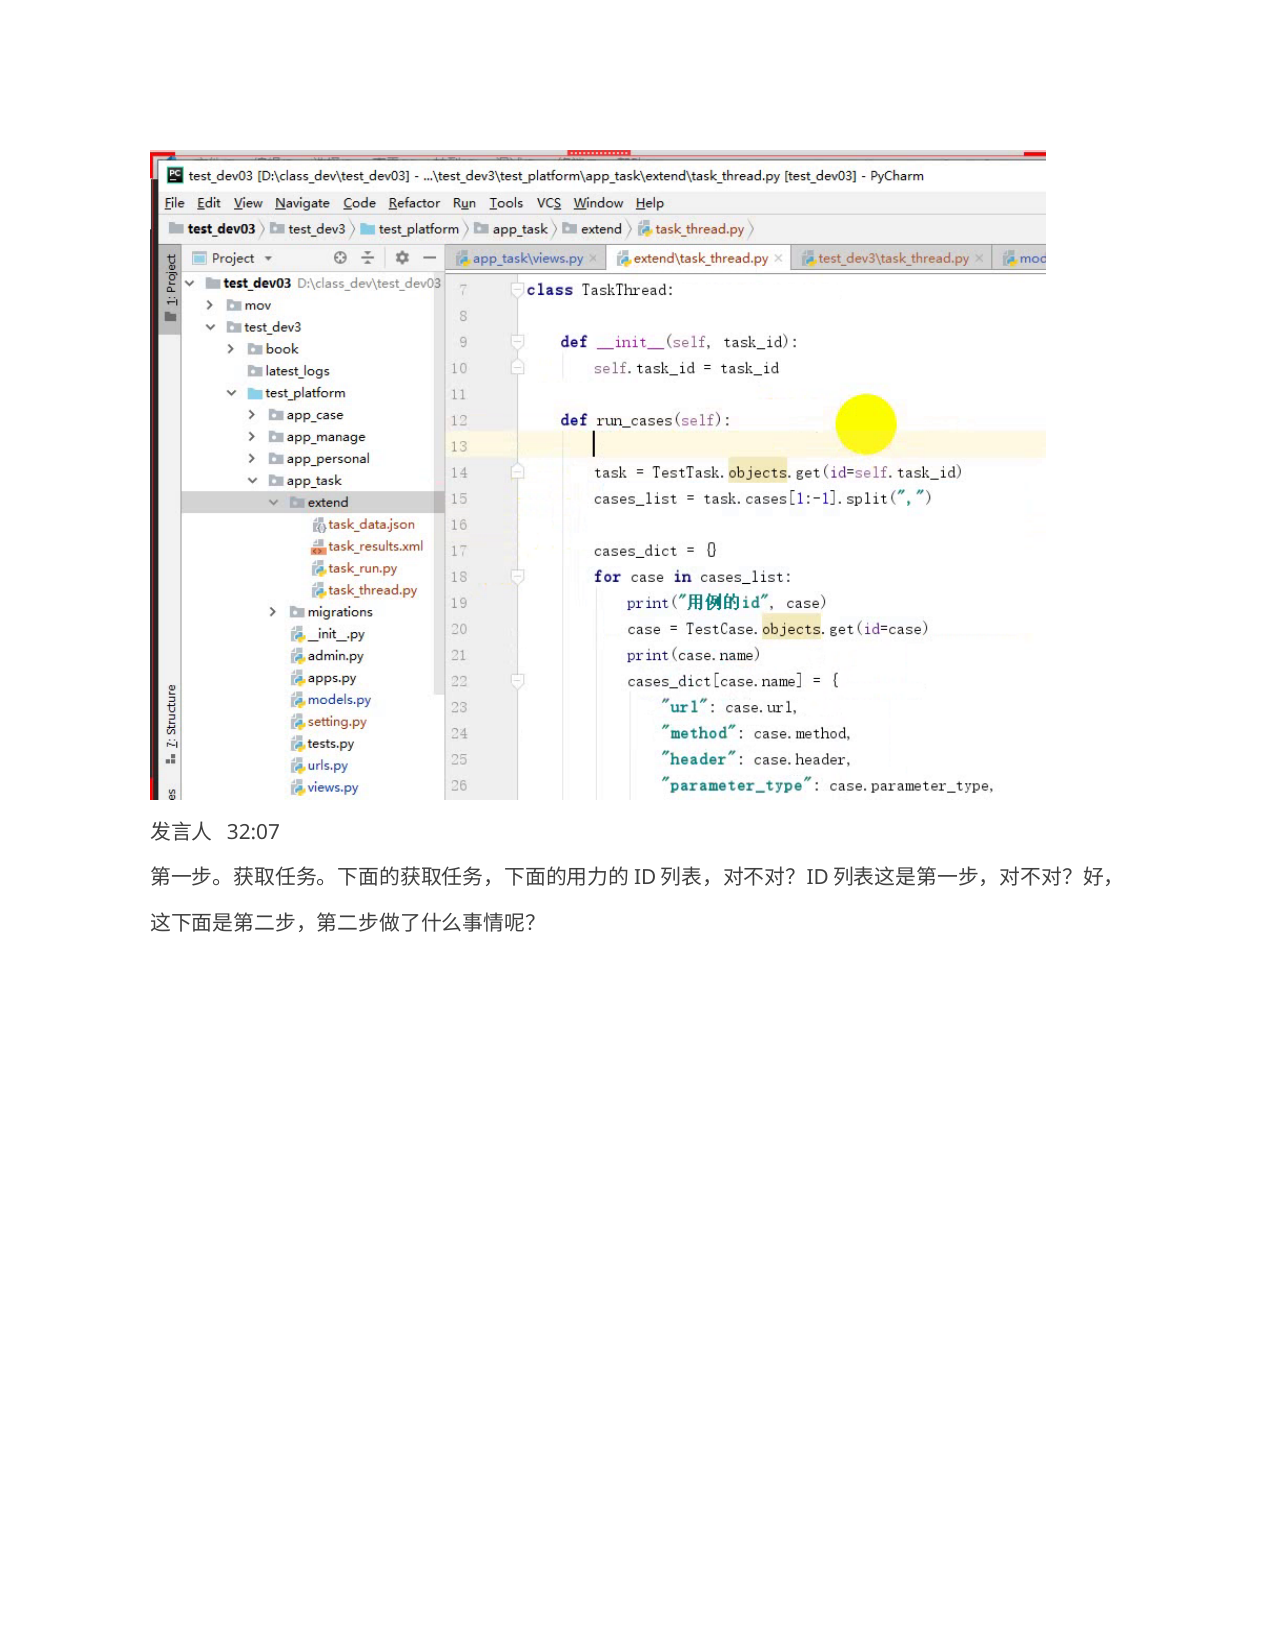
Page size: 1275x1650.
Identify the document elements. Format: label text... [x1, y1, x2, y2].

picture [150, 150, 1046, 800]
text 第一步。获取任务。下面的获取任务，下面的用力的ID列表，对不对？ID列表这是第一步，对不对？好，这下面是第二步，第二步做了什么事情呢？ [150, 860, 1125, 936]
text 发言人 32:07 [150, 815, 1125, 845]
